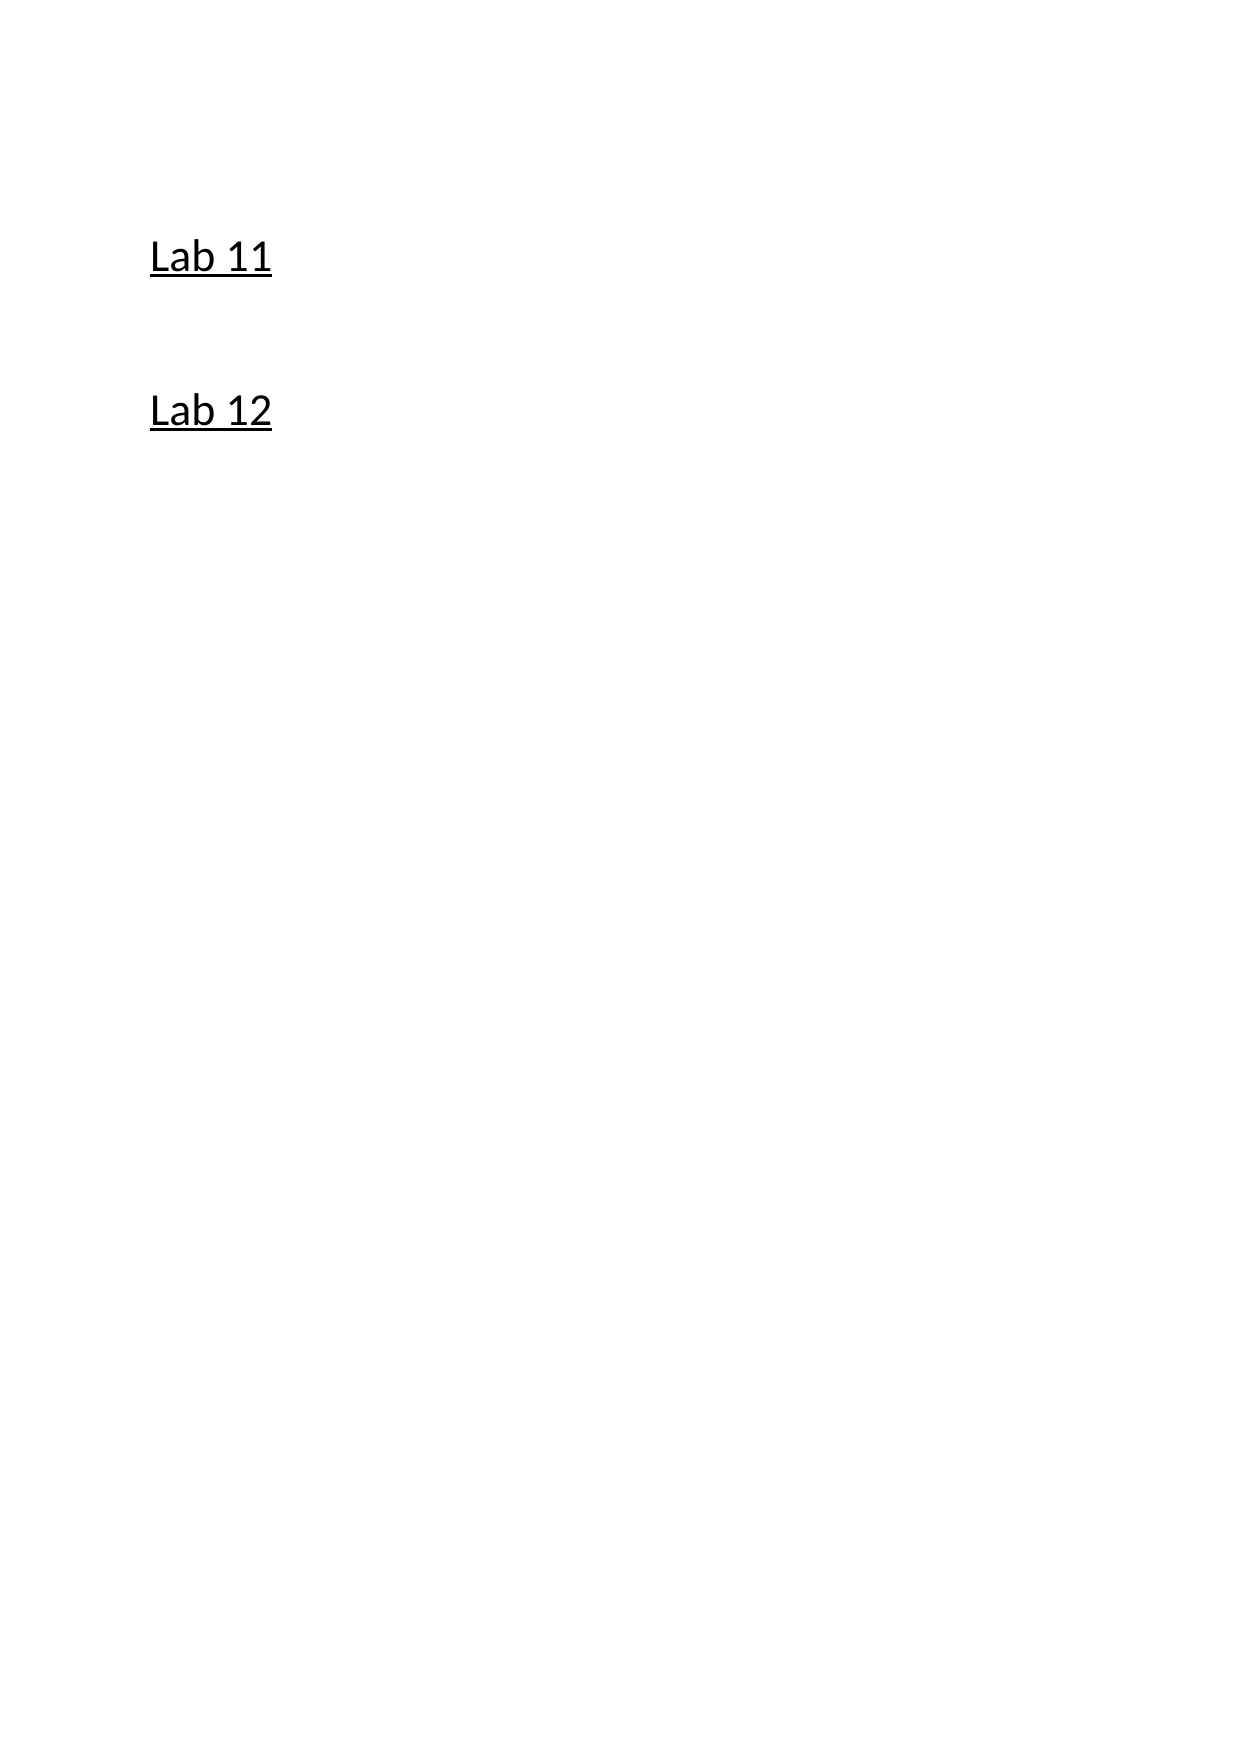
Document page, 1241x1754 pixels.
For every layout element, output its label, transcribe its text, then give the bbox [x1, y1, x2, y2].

text Lab 11 [150, 227, 1090, 283]
text Lab 12 [150, 381, 1090, 437]
